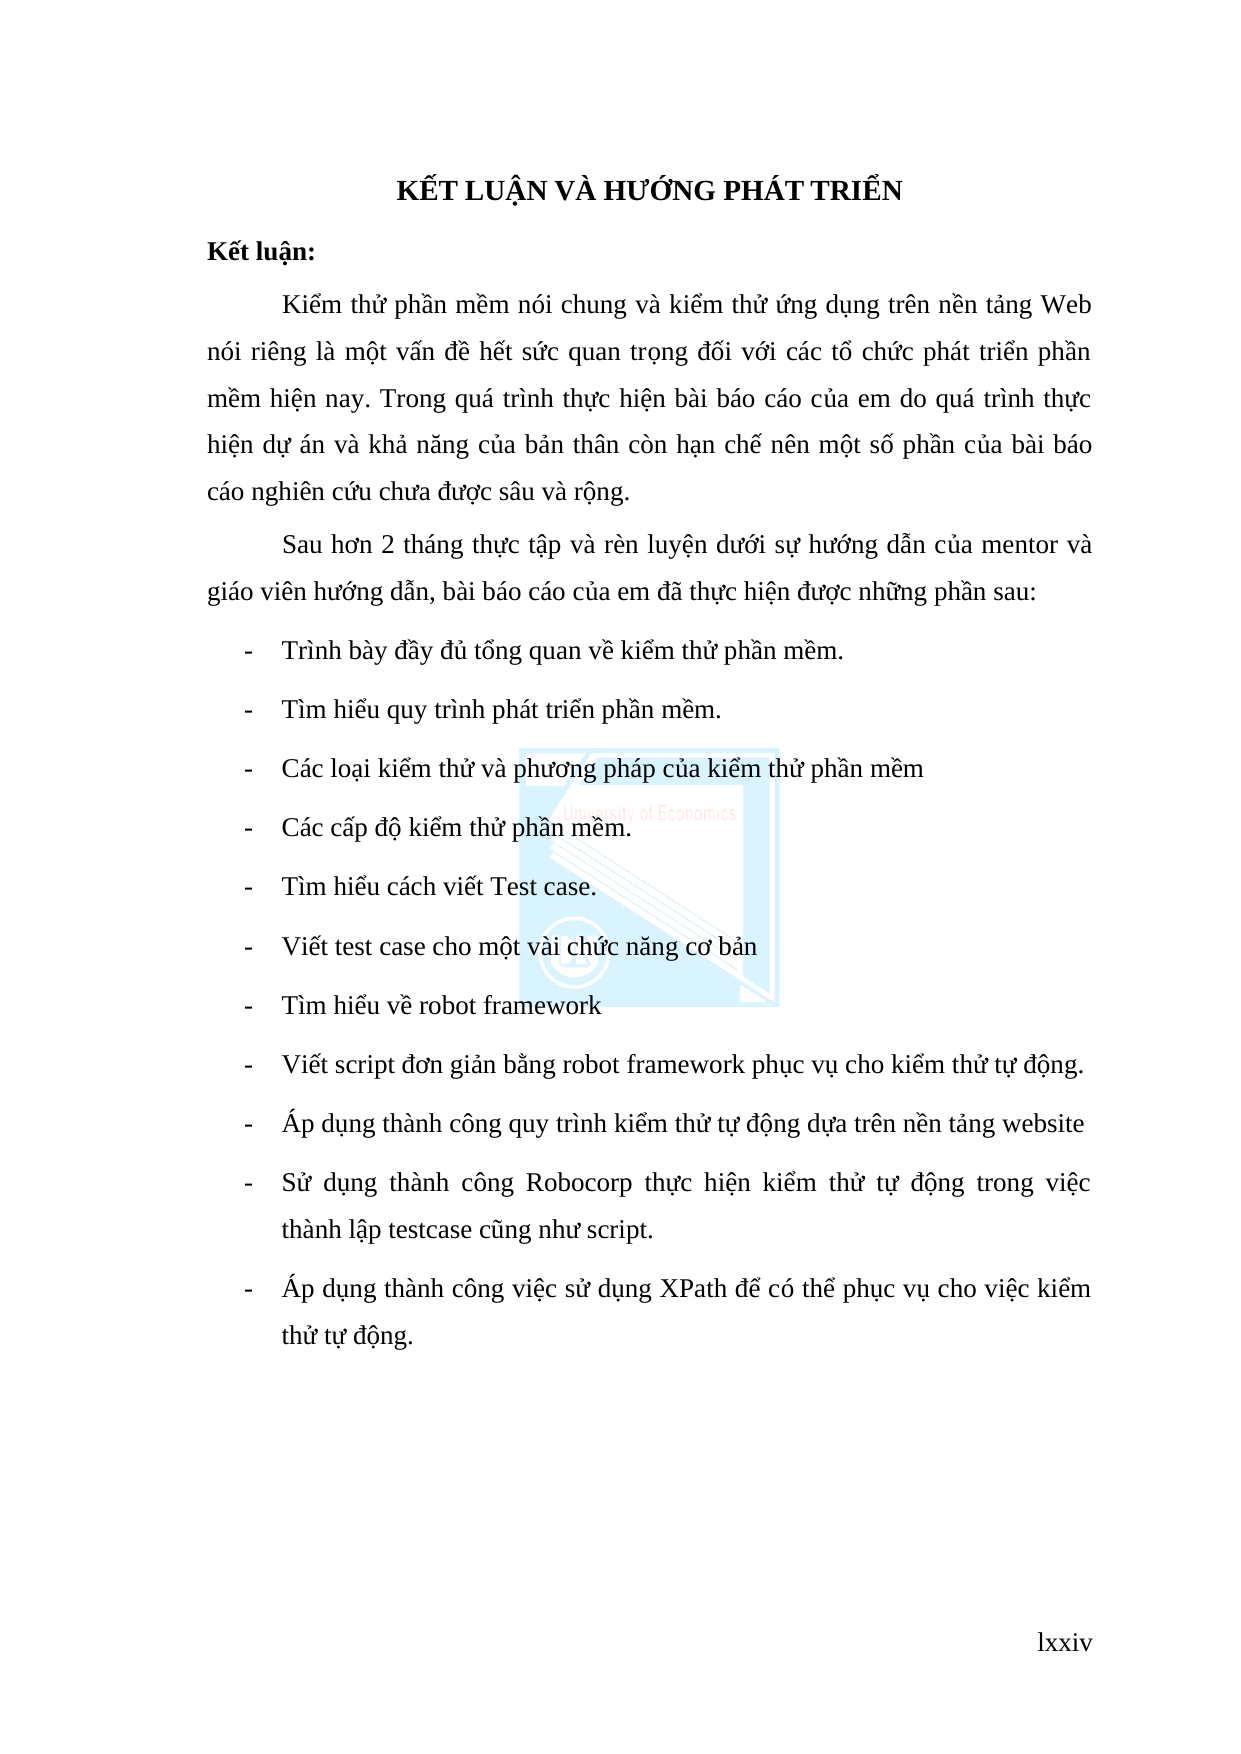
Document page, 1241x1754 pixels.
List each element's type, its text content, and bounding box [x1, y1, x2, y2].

text Tìm hiểu về robot framework [244, 989, 1092, 1020]
text Kiểm thử phần mềm nói chung và kiểm thử ứng dụng trên nền tảng Web nói riêng là một vấn đề hết sức quan trọng đối với các tổ chức phát triển phần mềm hiện nay. Trong quá trình thực hiện bài báo cáo của em do quá trình thực hiện dự án và khả năng của bản thân còn hạn chế nên một số phần của bài báo cáo nghiên cứu chưa được sâu và rộng. [207, 288, 1092, 506]
text Tìm hiểu quy trình phát triển phần mềm. [244, 693, 1092, 724]
text Áp dụng thành công quy trình kiểm thử tự động dựa trên nền tảng website [244, 1107, 1092, 1138]
text Viết test case cho một vài chức năng cơ bản [244, 930, 1092, 961]
text Các loại kiểm thử và phương pháp của kiểm thử phần mềm [244, 752, 1092, 783]
text Tìm hiểu cách viết Test case. [244, 871, 1092, 902]
subtitle KẾT LUẬN VÀ HƯỚNG PHÁT TRIỂN [207, 173, 1092, 206]
text Trình bày đầy đủ tổng quan về kiểm thử phần mềm. [244, 634, 1092, 665]
text Viết script đơn giản bằng robot framework phục vụ cho kiểm thử tự động. [244, 1048, 1092, 1079]
text Áp dụng thành công việc sử dụng XPath để có thể phục vụ cho việc kiểm thử tự động. [244, 1272, 1092, 1350]
text Kết luận: [207, 236, 1092, 267]
text Sau hơn 2 tháng thực tập và rèn luyện dưới sự hướng dẫn của mentor và giáo viên hướng dẫn, bài báo cáo của em đã thực hiện được những phần sau: [207, 528, 1092, 606]
text Sử dụng thành công Robocorp thực hiện kiểm thử tự động trong việc thành lập testcase cũng như script. [244, 1166, 1092, 1244]
text Các cấp độ kiểm thử phần mềm. [244, 811, 1092, 842]
